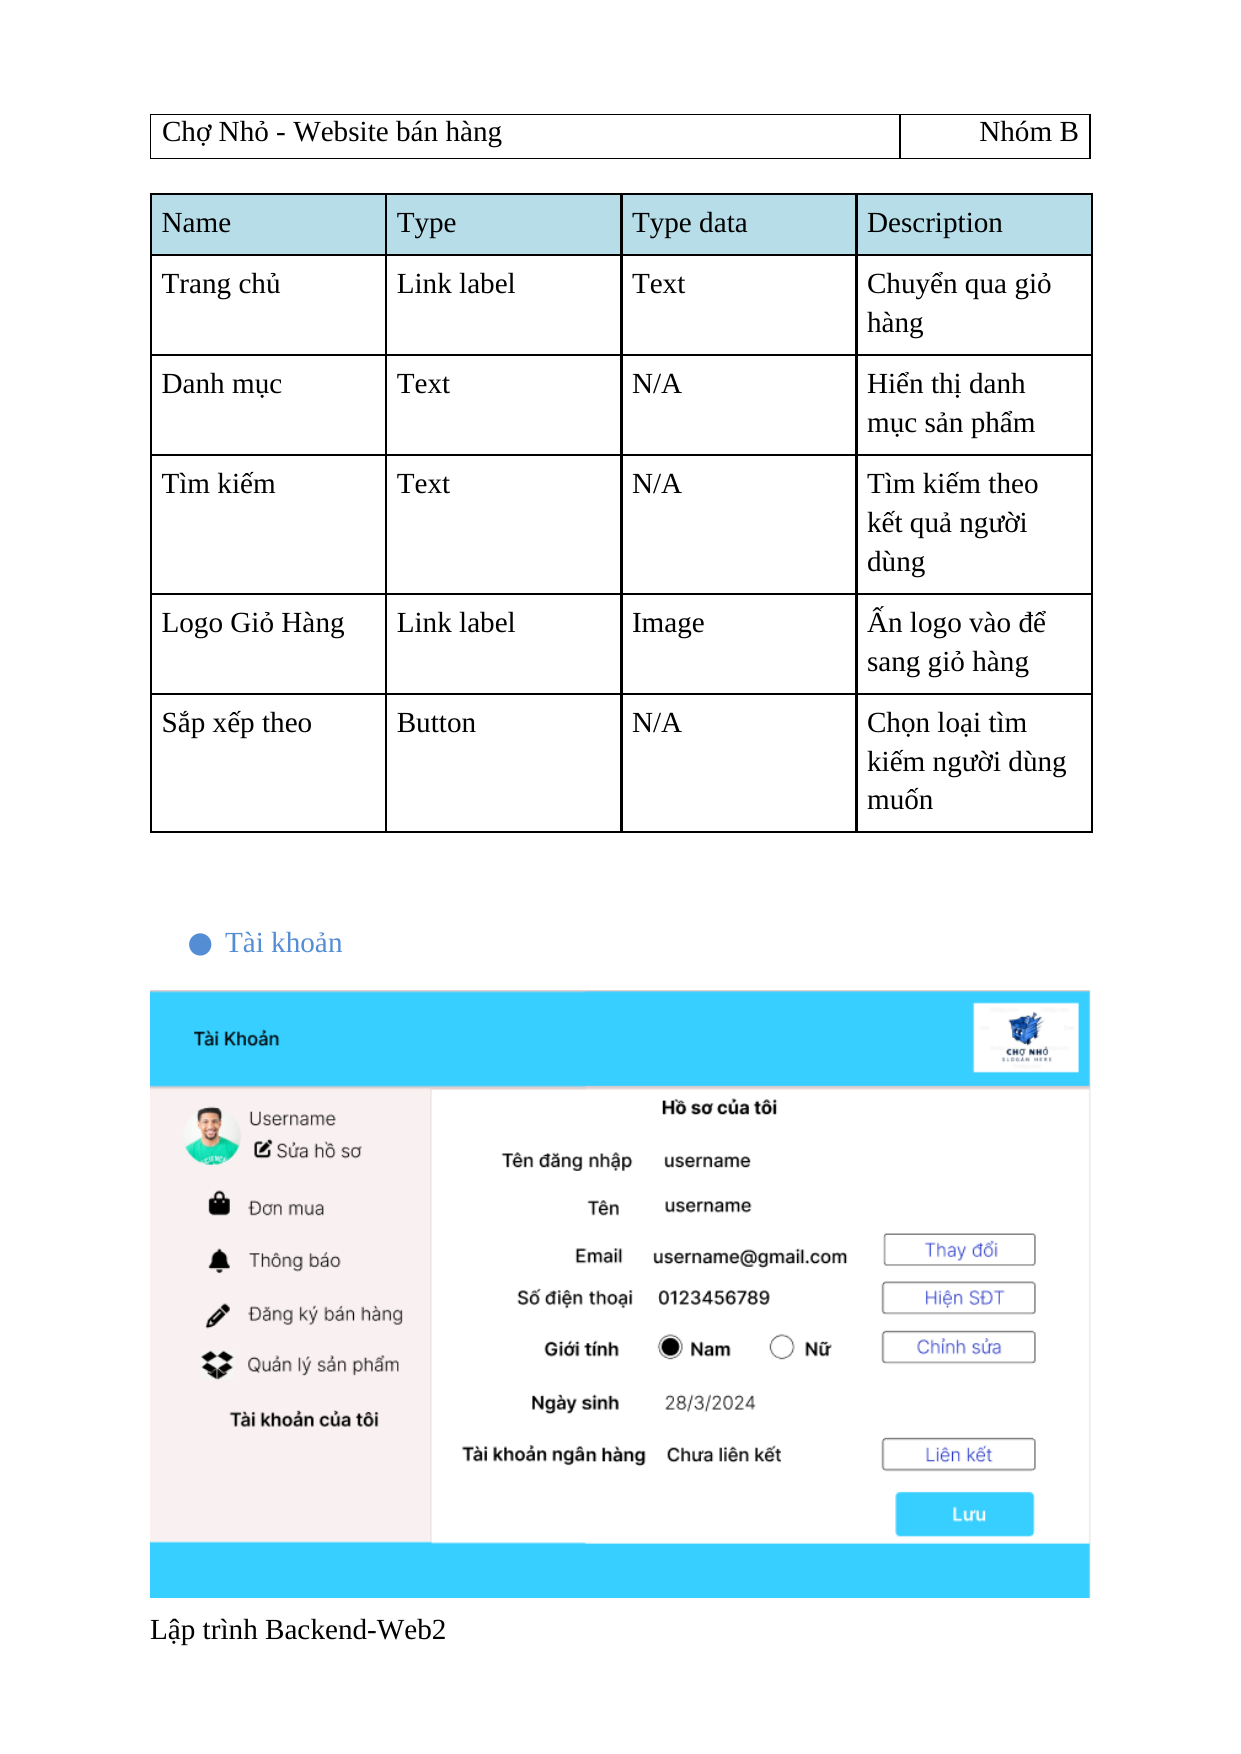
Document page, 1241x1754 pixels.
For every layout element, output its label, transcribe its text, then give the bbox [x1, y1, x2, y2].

picture [150, 990, 1091, 1598]
table_cell Danh mục [152, 356, 385, 454]
table_cell Tìm kiếm theo kết quả người dùng [858, 456, 1091, 593]
table_header Name [152, 195, 385, 254]
subtitle Tài khoản [187, 909, 1090, 969]
table_cell Image [623, 595, 855, 693]
table_cell Text [387, 456, 620, 593]
table_cell Ấn logo vào để sang giỏ hàng [858, 595, 1091, 693]
table_cell N/A [623, 456, 855, 593]
table_cell N/A [623, 695, 855, 831]
table_cell Trang chủ [152, 256, 385, 354]
table_cell Logo Giỏ Hàng [152, 595, 385, 693]
table_cell Text [387, 356, 620, 454]
table_cell Hiển thị danh mục sản phẩm [858, 356, 1091, 454]
table_header Type data [623, 195, 855, 254]
table_cell Link label [387, 595, 620, 693]
table_cell Button [387, 695, 620, 831]
table_header Description [858, 195, 1091, 254]
table_header Type [387, 195, 620, 254]
table_cell Chọn loại tìm kiếm người dùng muốn [858, 695, 1091, 831]
table_cell Link label [387, 256, 620, 354]
table_cell Text [623, 256, 855, 354]
table_cell Chuyển qua giỏ hàng [858, 256, 1091, 354]
table_cell Sắp xếp theo [152, 695, 385, 831]
table_cell N/A [623, 356, 855, 454]
table_cell Tìm kiếm [152, 456, 385, 593]
